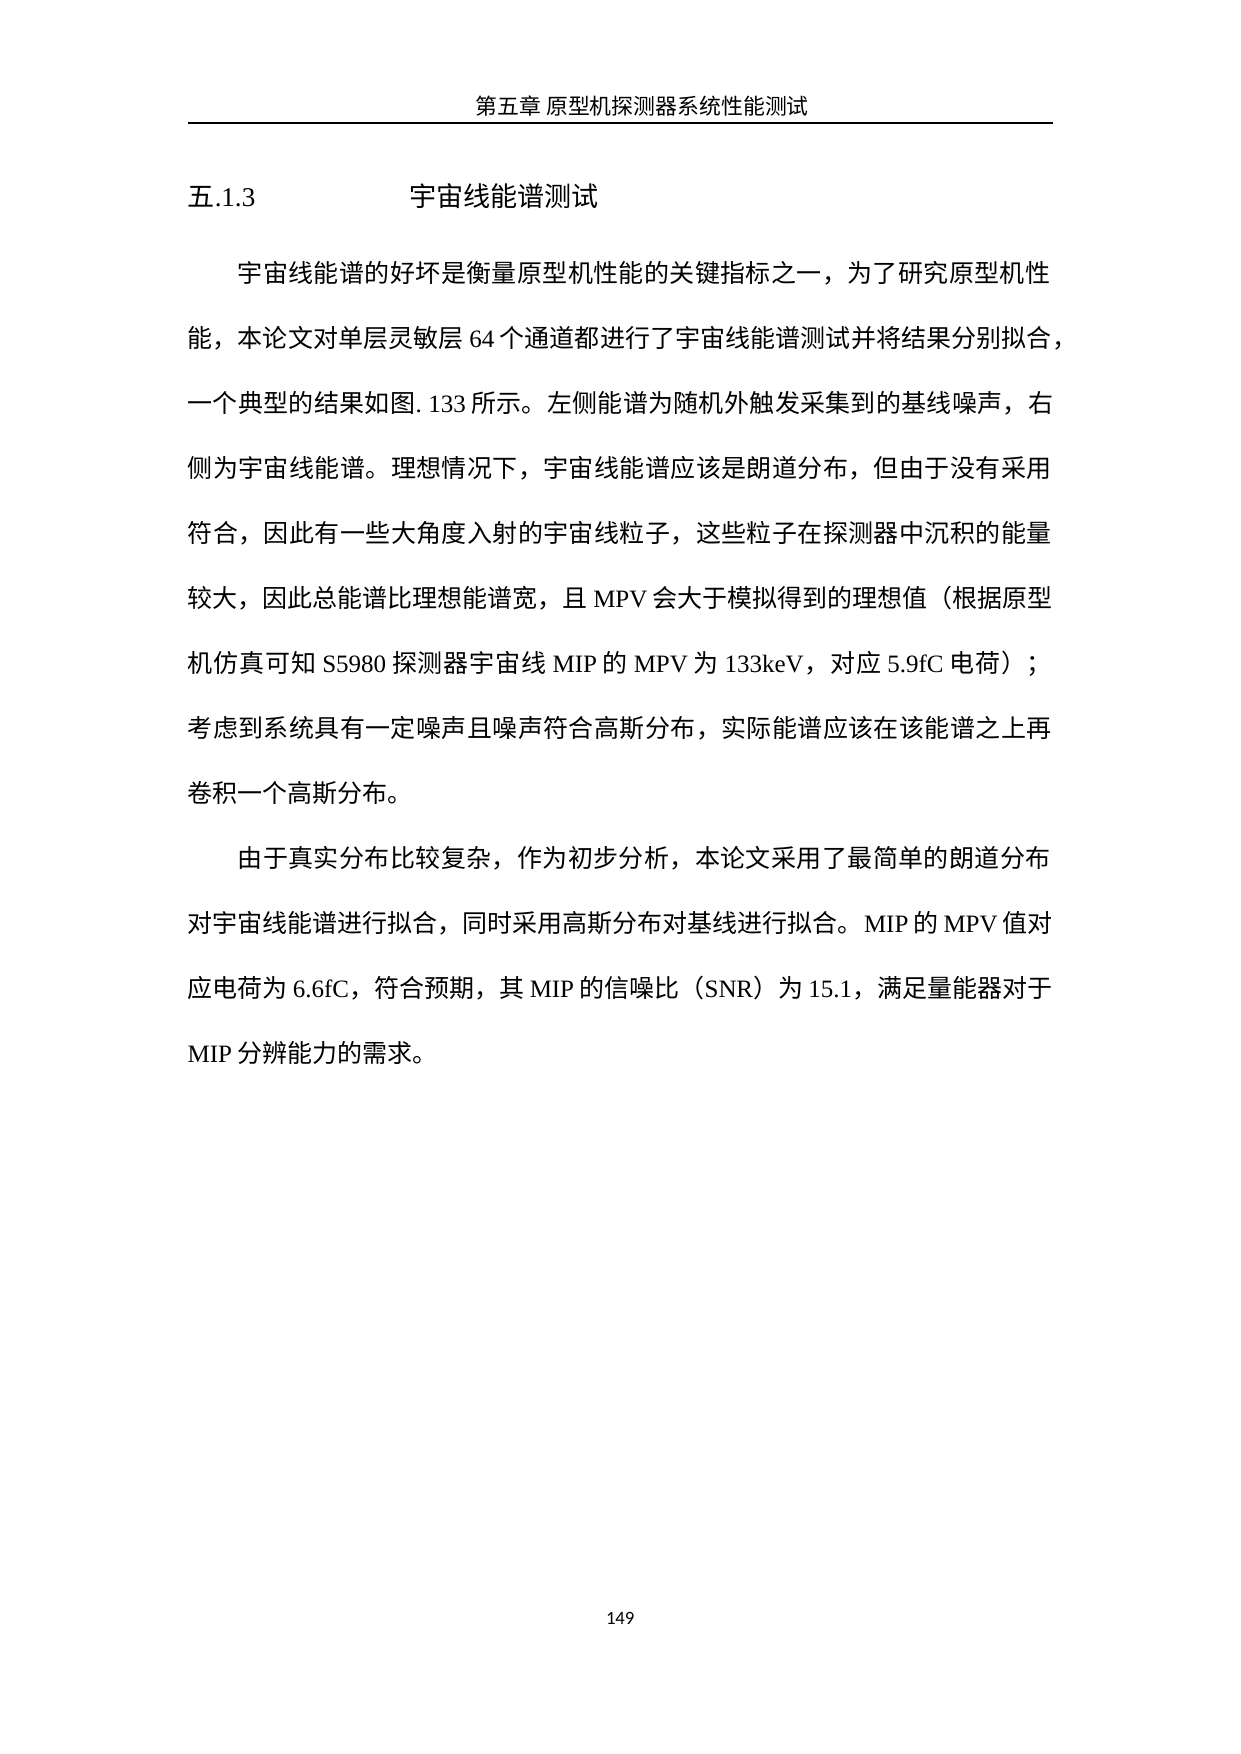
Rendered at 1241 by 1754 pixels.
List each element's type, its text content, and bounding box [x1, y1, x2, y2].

subtitle 宇宙线能谱测试 [187, 162, 1053, 227]
text 宇宙线能谱的好坏是衡量原型机性能的关键指标之一，为了研究原型机性能，本论文对单层灵敏层64个通道都进行了宇宙线能谱测试并将结果分别拟合，一个典型的结果如图. 133所示。左侧能谱为随机外触发采集到的基线噪声，右侧为宇宙线能谱。理想情况下，宇宙线能谱应该是朗道分布，但由于没有采用符合，因此有一些大角度入射的宇宙线粒子，这些粒子在探测器中沉积的能量较大，因此总能谱比理想能谱宽，且MPV会大于模拟得到的理想值（根据原型机仿真可知S5980探测器宇宙线MIP的MPV为133keV，对应5.9fC电荷）；考虑到系统具有一定噪声且噪声符合高斯分布，实际能谱应该在该能谱之上再卷积一个高斯分布。 [187, 239, 1053, 824]
text 由于真实分布比较复杂，作为初步分析，本论文采用了最简单的朗道分布对宇宙线能谱进行拟合，同时采用高斯分布对基线进行拟合。MIP的MPV值对应电荷为6.6fC，符合预期，其MIP的信噪比（SNR）为15.1，满足量能器对于MIP分辨能力的需求。 [187, 824, 1053, 1084]
